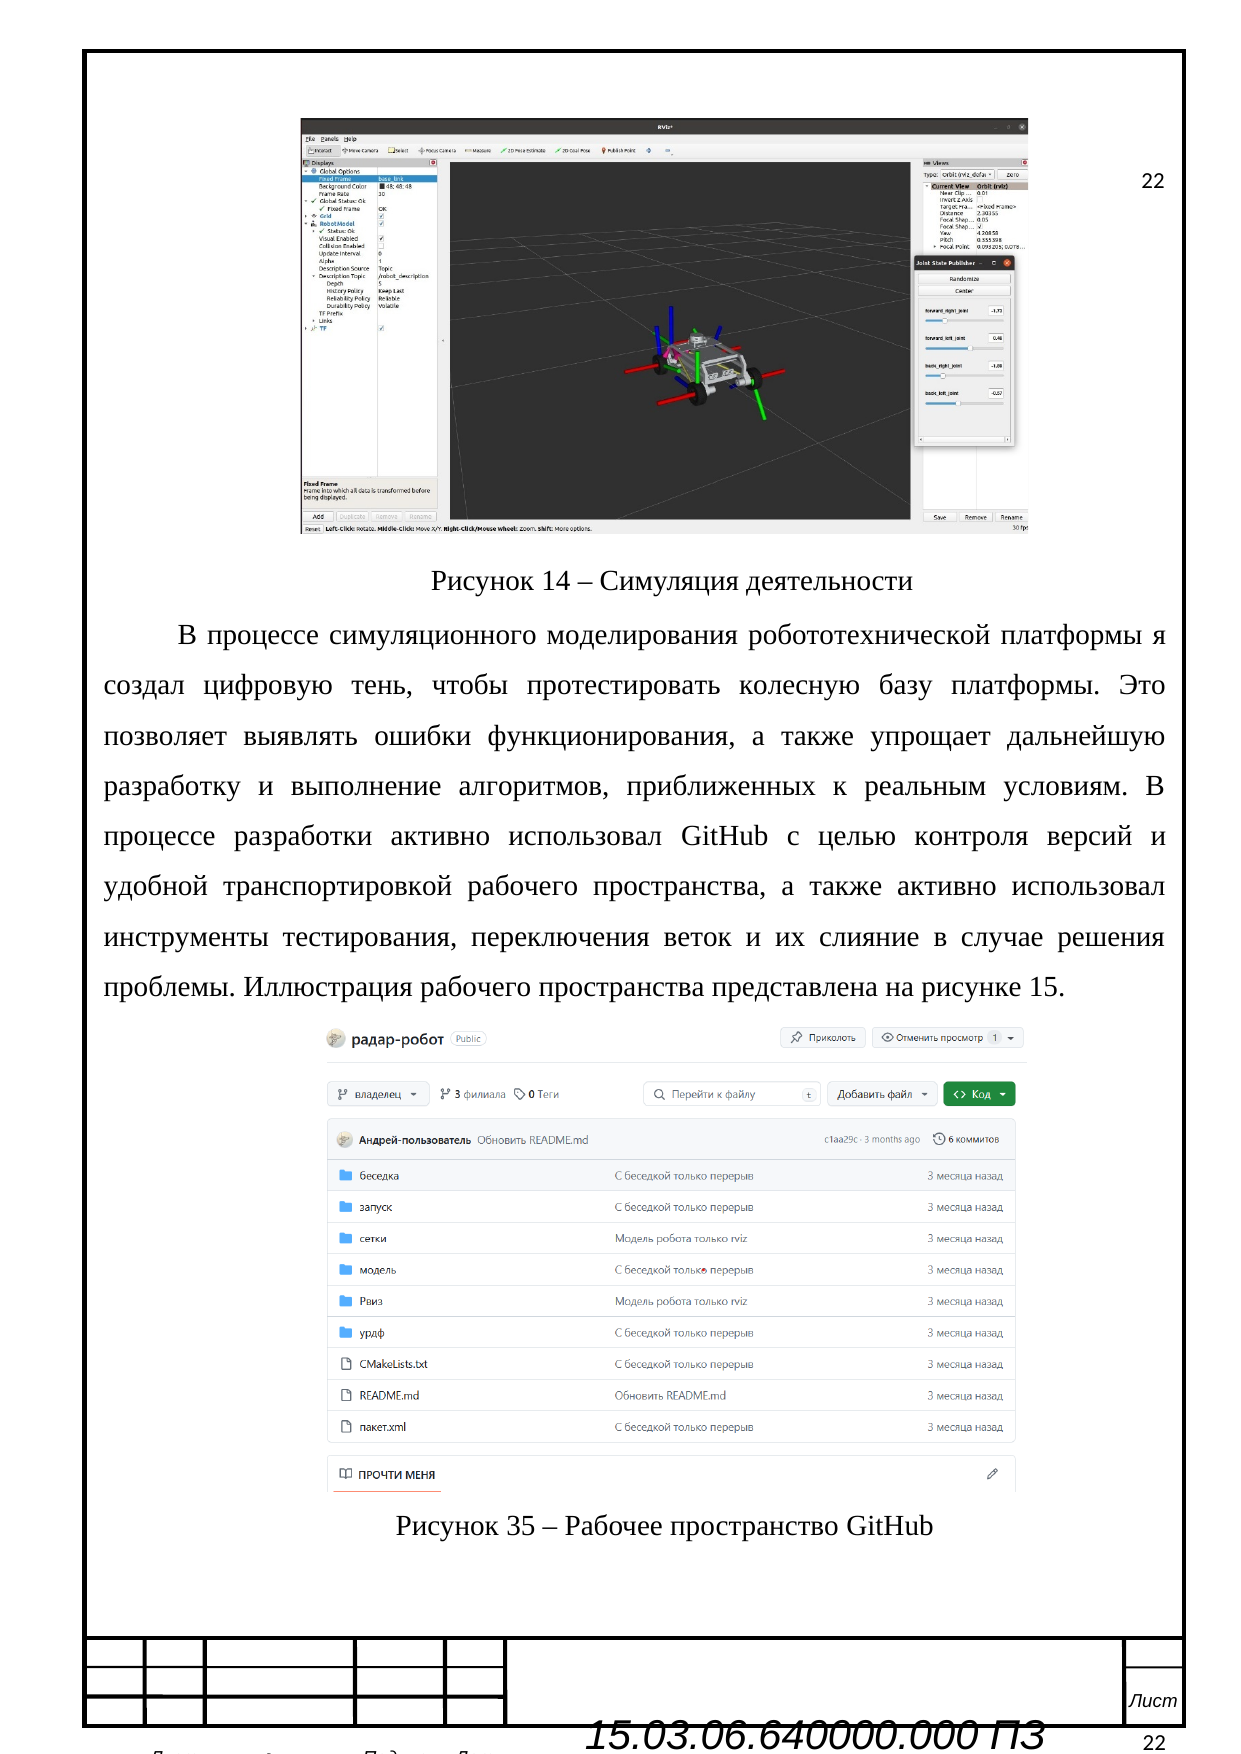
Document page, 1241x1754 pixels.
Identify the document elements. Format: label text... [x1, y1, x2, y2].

text В процессе симуляционного моделирования робототехнической платформы я создал цифровую тень, чтобы протестировать колесную базу платформы. Это позволяет выявлять ошибки функционирования, а также упрощает дальнейшую разработку и выполнение алгоритмов, приближенных к реальным условиям. В процессе разработки активно использовал GitHub с целью контроля версий и удобной транспортировкой рабочего пространства, а также активно использовал инструменты тестирования, переключения веток и их слияние в случае решения проблемы. Иллюстрация рабочего пространства представлена на рисунке 15. [103, 617, 1166, 1003]
picture [300, 118, 1029, 534]
picture [316, 1019, 1027, 1492]
text Рисунок 14 – Симуляция деятельности [103, 563, 1166, 596]
text Рисунок 35 – Рабочее пространство GitHub [177, 1508, 1152, 1541]
